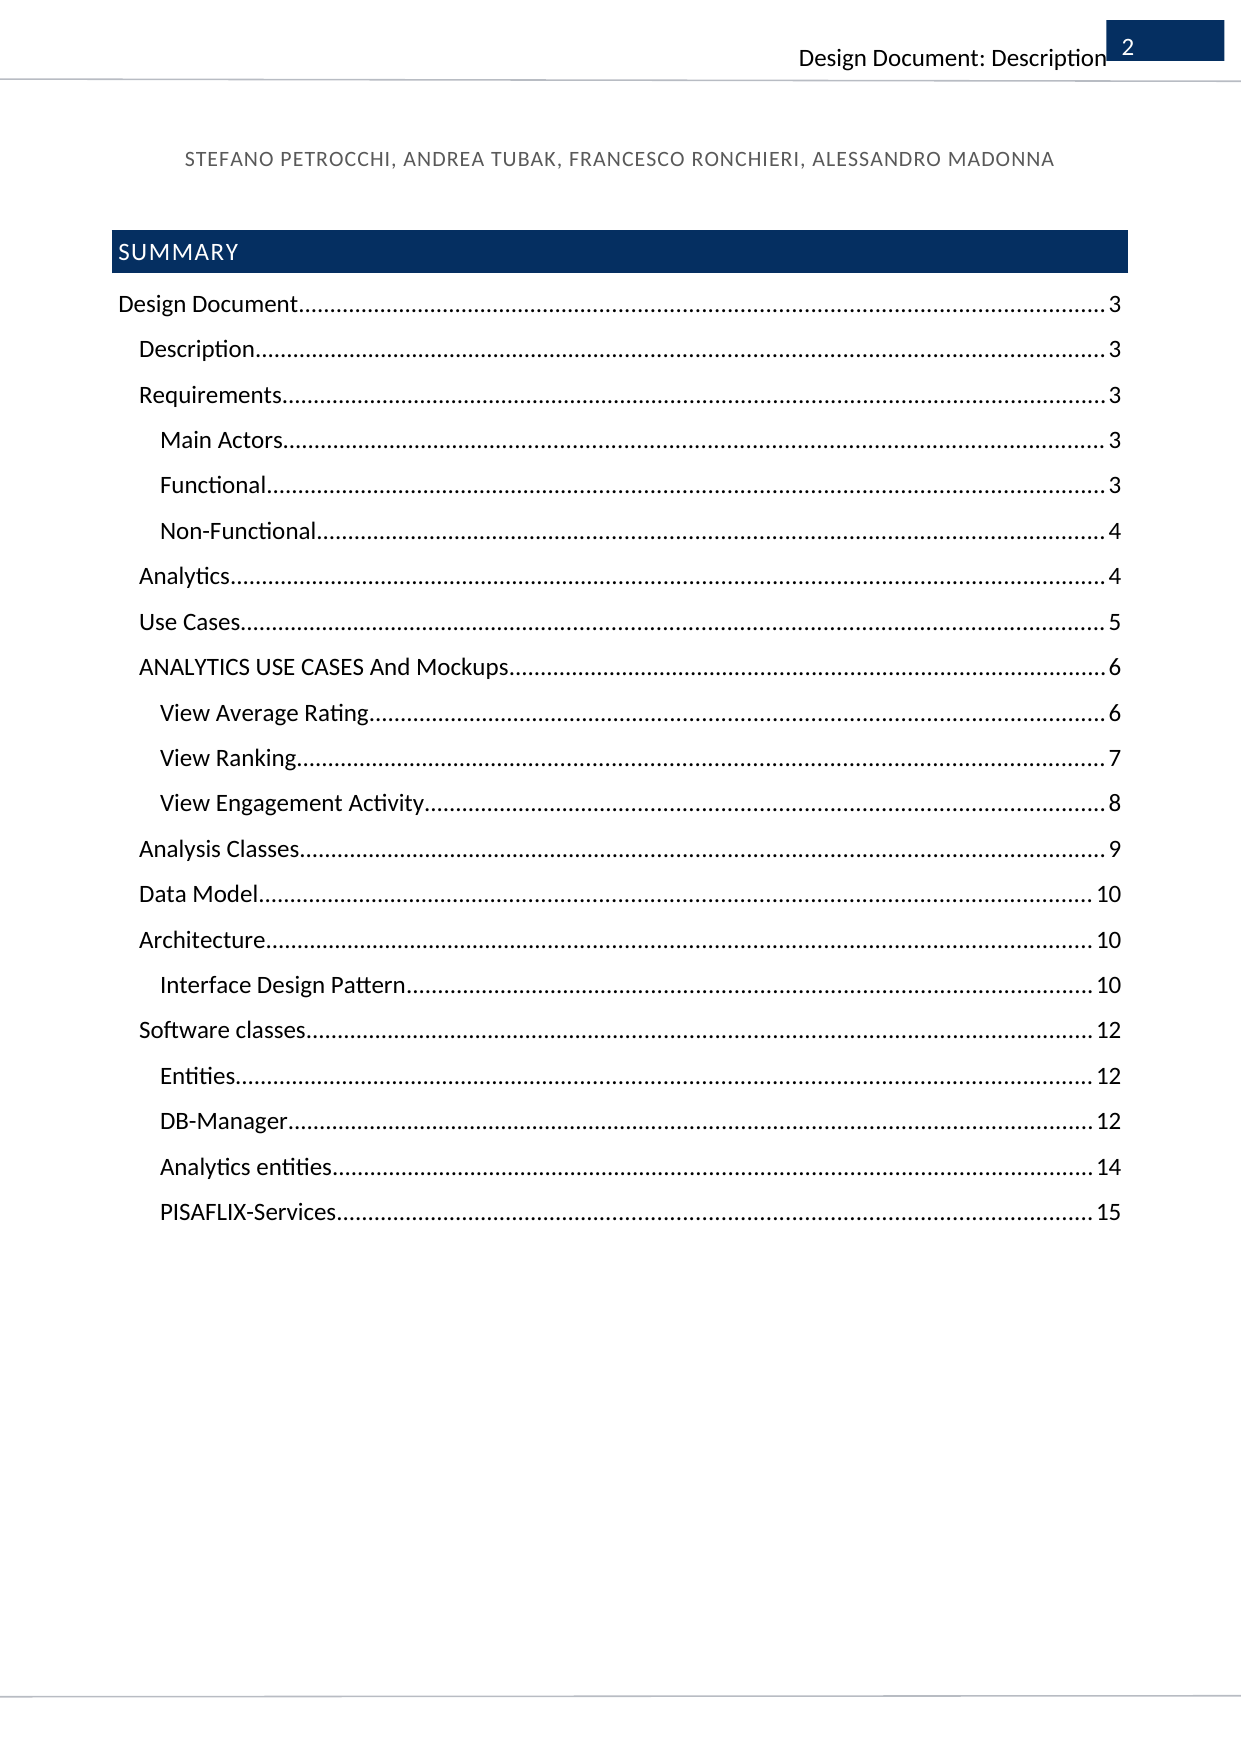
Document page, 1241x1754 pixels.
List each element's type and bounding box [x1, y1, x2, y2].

subtitle [118, 104, 1122, 172]
